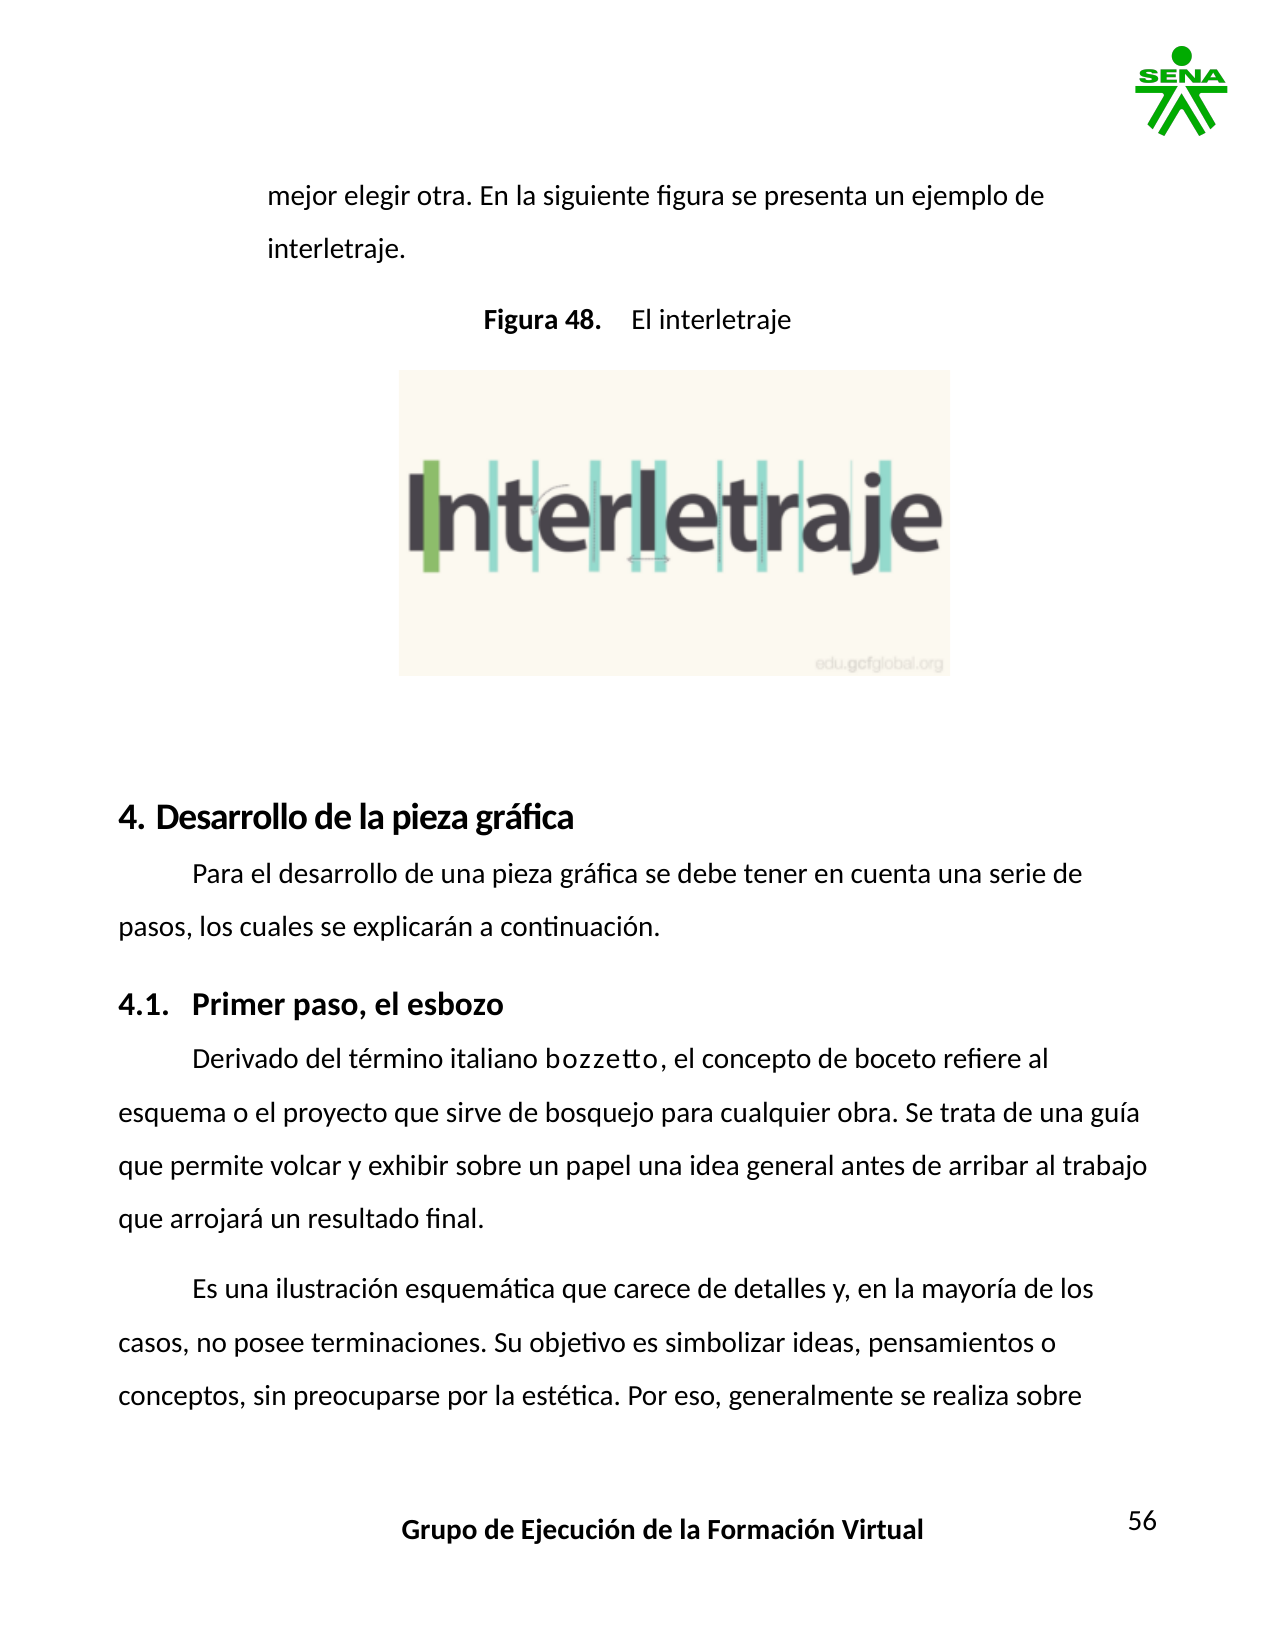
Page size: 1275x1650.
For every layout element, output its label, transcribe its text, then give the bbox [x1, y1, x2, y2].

picture [1135, 46, 1228, 136]
text Para el desarrollo de una pieza gráfica se debe tener en cuenta una serie de pasos, los cuales se explicarán a continuación. [118, 855, 1157, 944]
text El interletraje [118, 301, 1157, 336]
subtitle Primer paso, el esbozo [118, 983, 1157, 1023]
picture [398, 370, 951, 676]
text Derivado del término italiano bozzetto, el concepto de boceto refiere al esquema o el proyecto que sirve de bosquejo para cualquier obra. Se trata de una guía que permite volcar y exhibir sobre un papel una idea general antes de arribar al trabajo que arrojará un resultado final. [118, 1040, 1157, 1236]
subtitle Desarrollo de la pieza gráfica [118, 793, 1157, 838]
